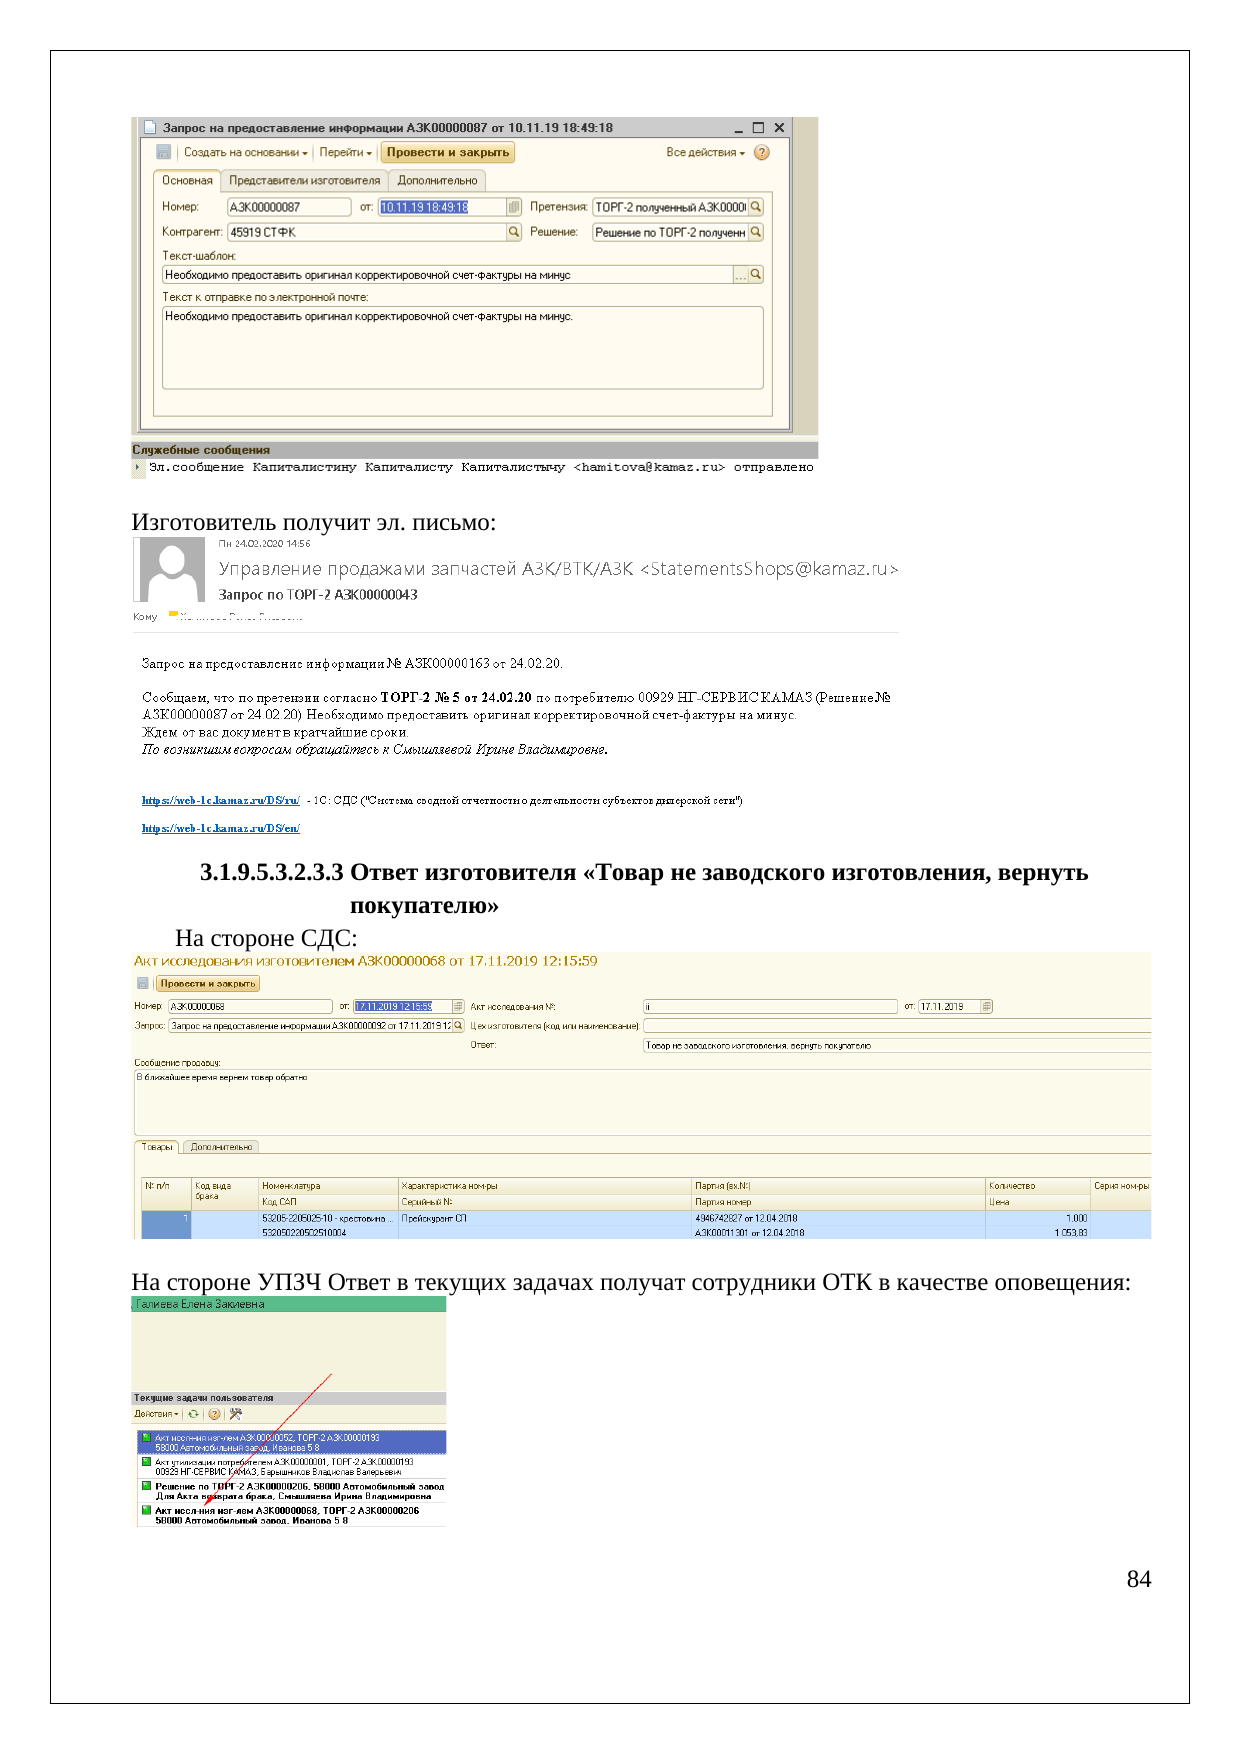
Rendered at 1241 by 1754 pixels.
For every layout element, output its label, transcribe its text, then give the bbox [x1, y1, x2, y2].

picture [131, 1296, 447, 1527]
picture [131, 952, 1152, 1239]
picture [131, 117, 819, 479]
text Изготовитель получит эл. письмо: [131, 507, 1152, 536]
subtitle Ответ изготовителя «Товар не заводского изготовления, вернуть покупателю» [200, 857, 1152, 919]
text На стороне СДС: [131, 923, 1152, 952]
picture [131, 536, 899, 837]
